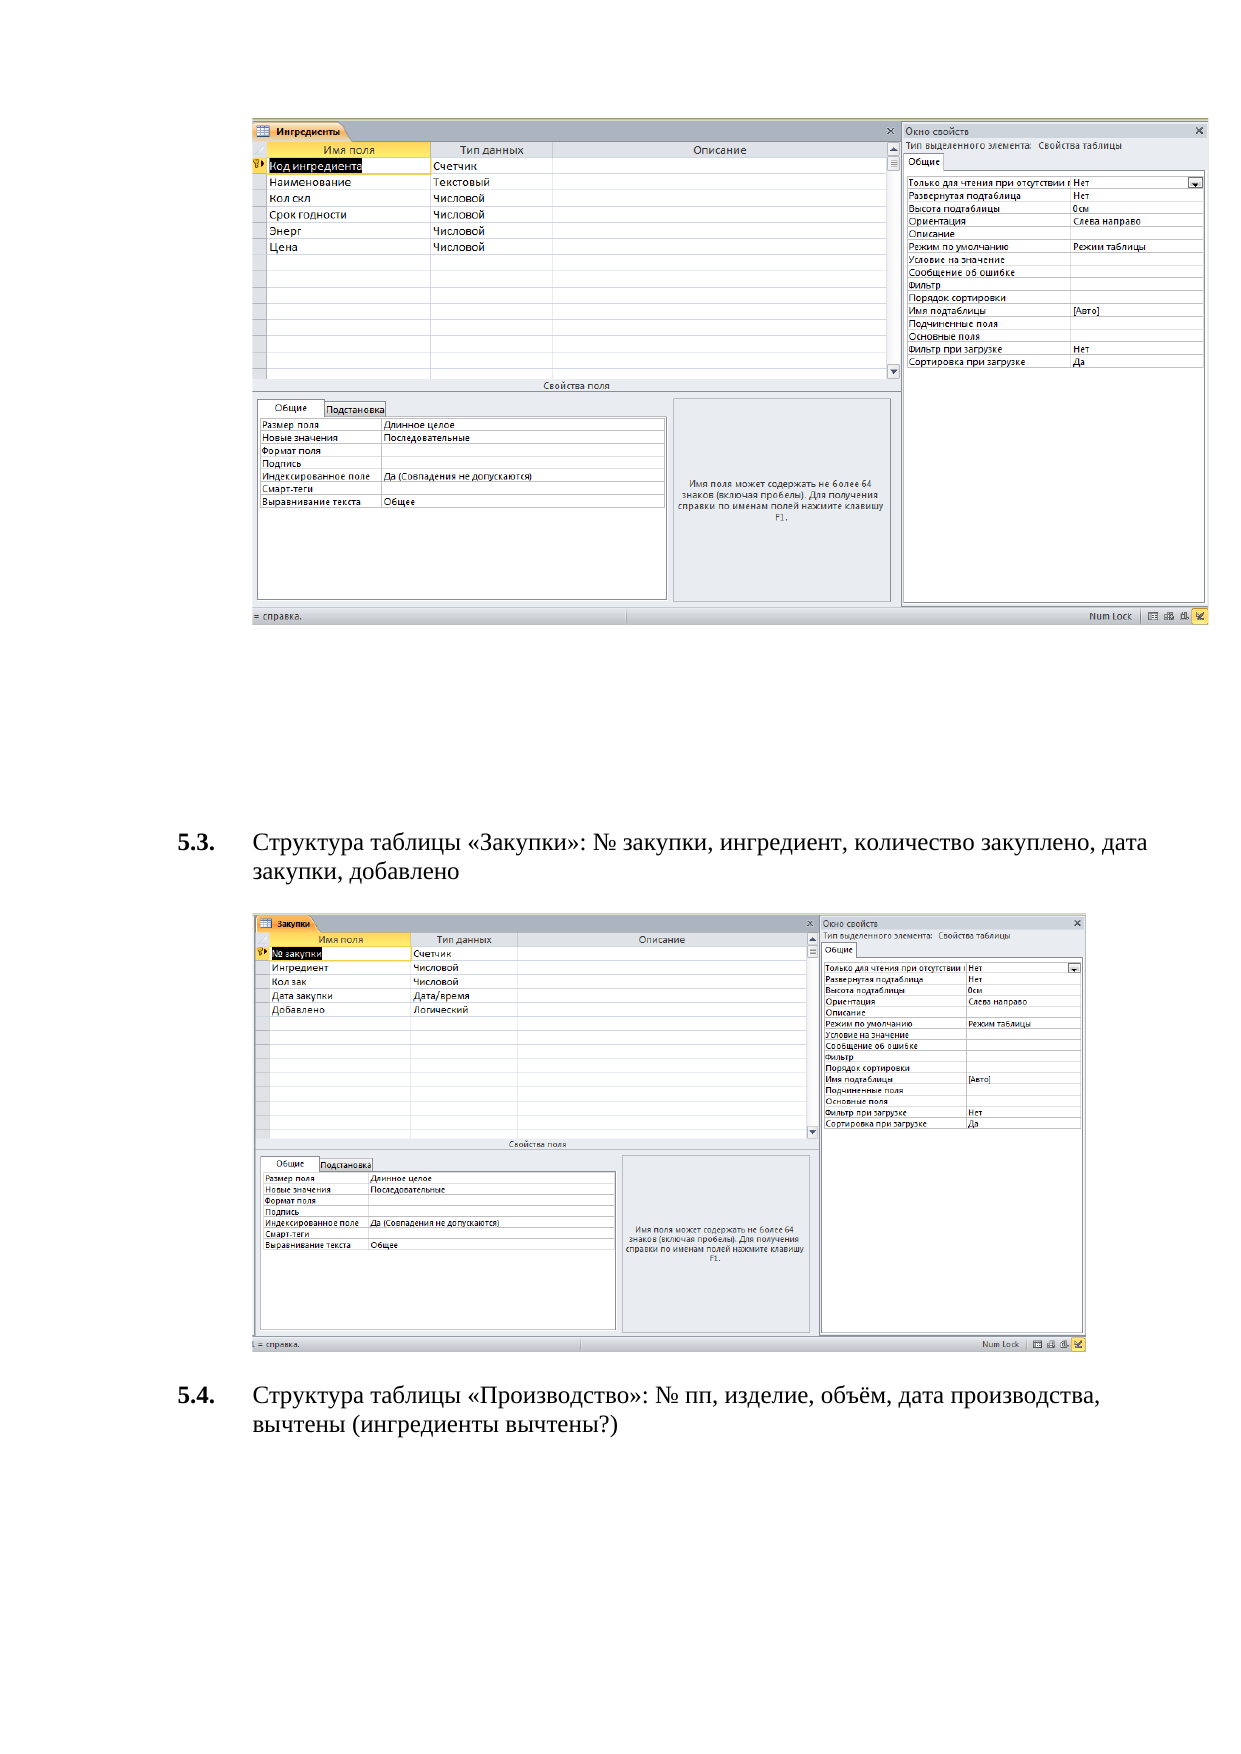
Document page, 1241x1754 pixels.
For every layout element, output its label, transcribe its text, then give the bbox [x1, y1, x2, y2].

list Структура таблицы «Производство»: № пп, изделие, объём, дата производства, вычтены (ингредиенты вычтены?) [177, 1381, 1152, 1438]
picture [252, 118, 1209, 625]
picture [252, 913, 1086, 1352]
list Структура таблицы «Закупки»: № закупки, ингредиент, количество закуплено, дата закупки, добавлено [177, 827, 1152, 885]
